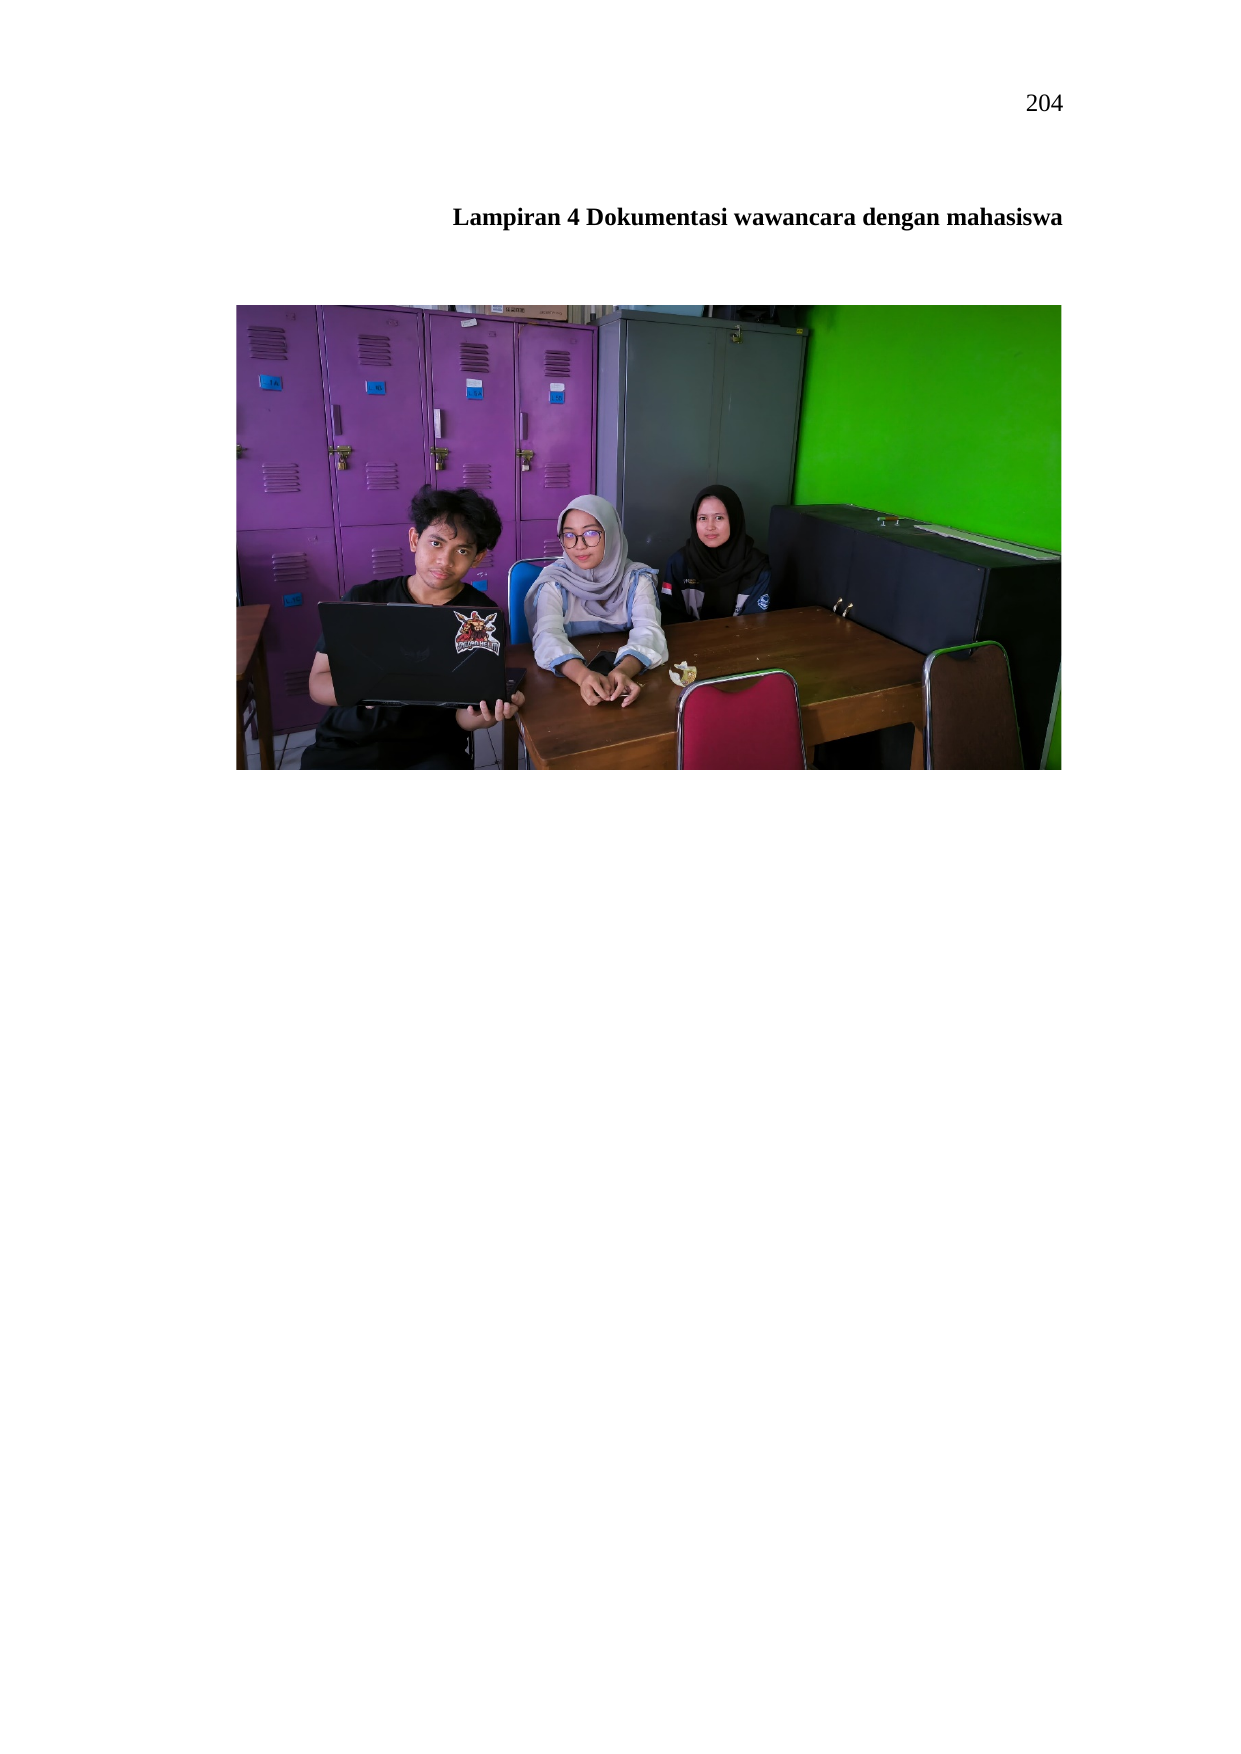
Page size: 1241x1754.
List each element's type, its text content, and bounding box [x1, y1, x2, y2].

subtitle Lampiran 4 Dokumentasi wawancara dengan mahasiswa [236, 202, 1063, 231]
picture [236, 305, 1062, 770]
